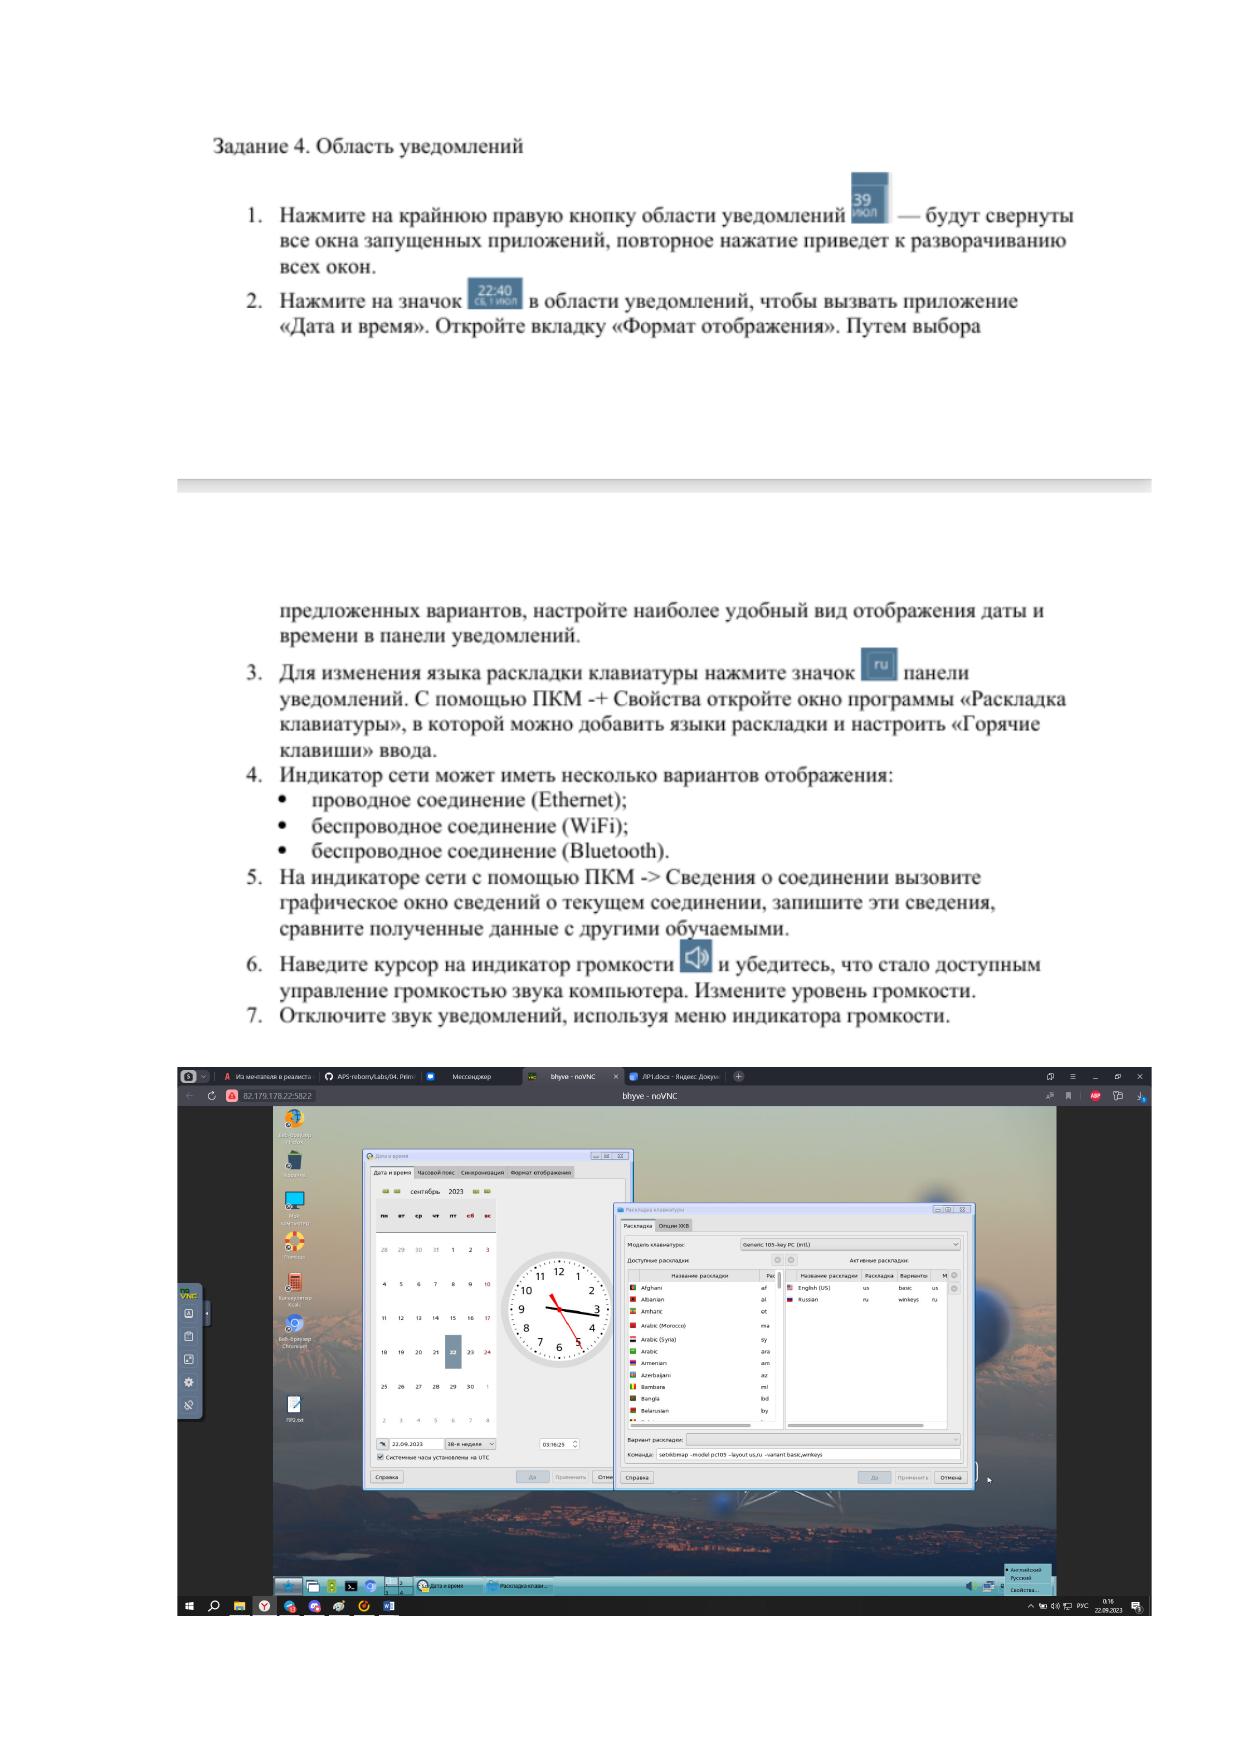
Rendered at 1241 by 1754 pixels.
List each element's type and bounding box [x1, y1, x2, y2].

picture [177, 1067, 1152, 1616]
picture [177, 118, 1152, 1049]
